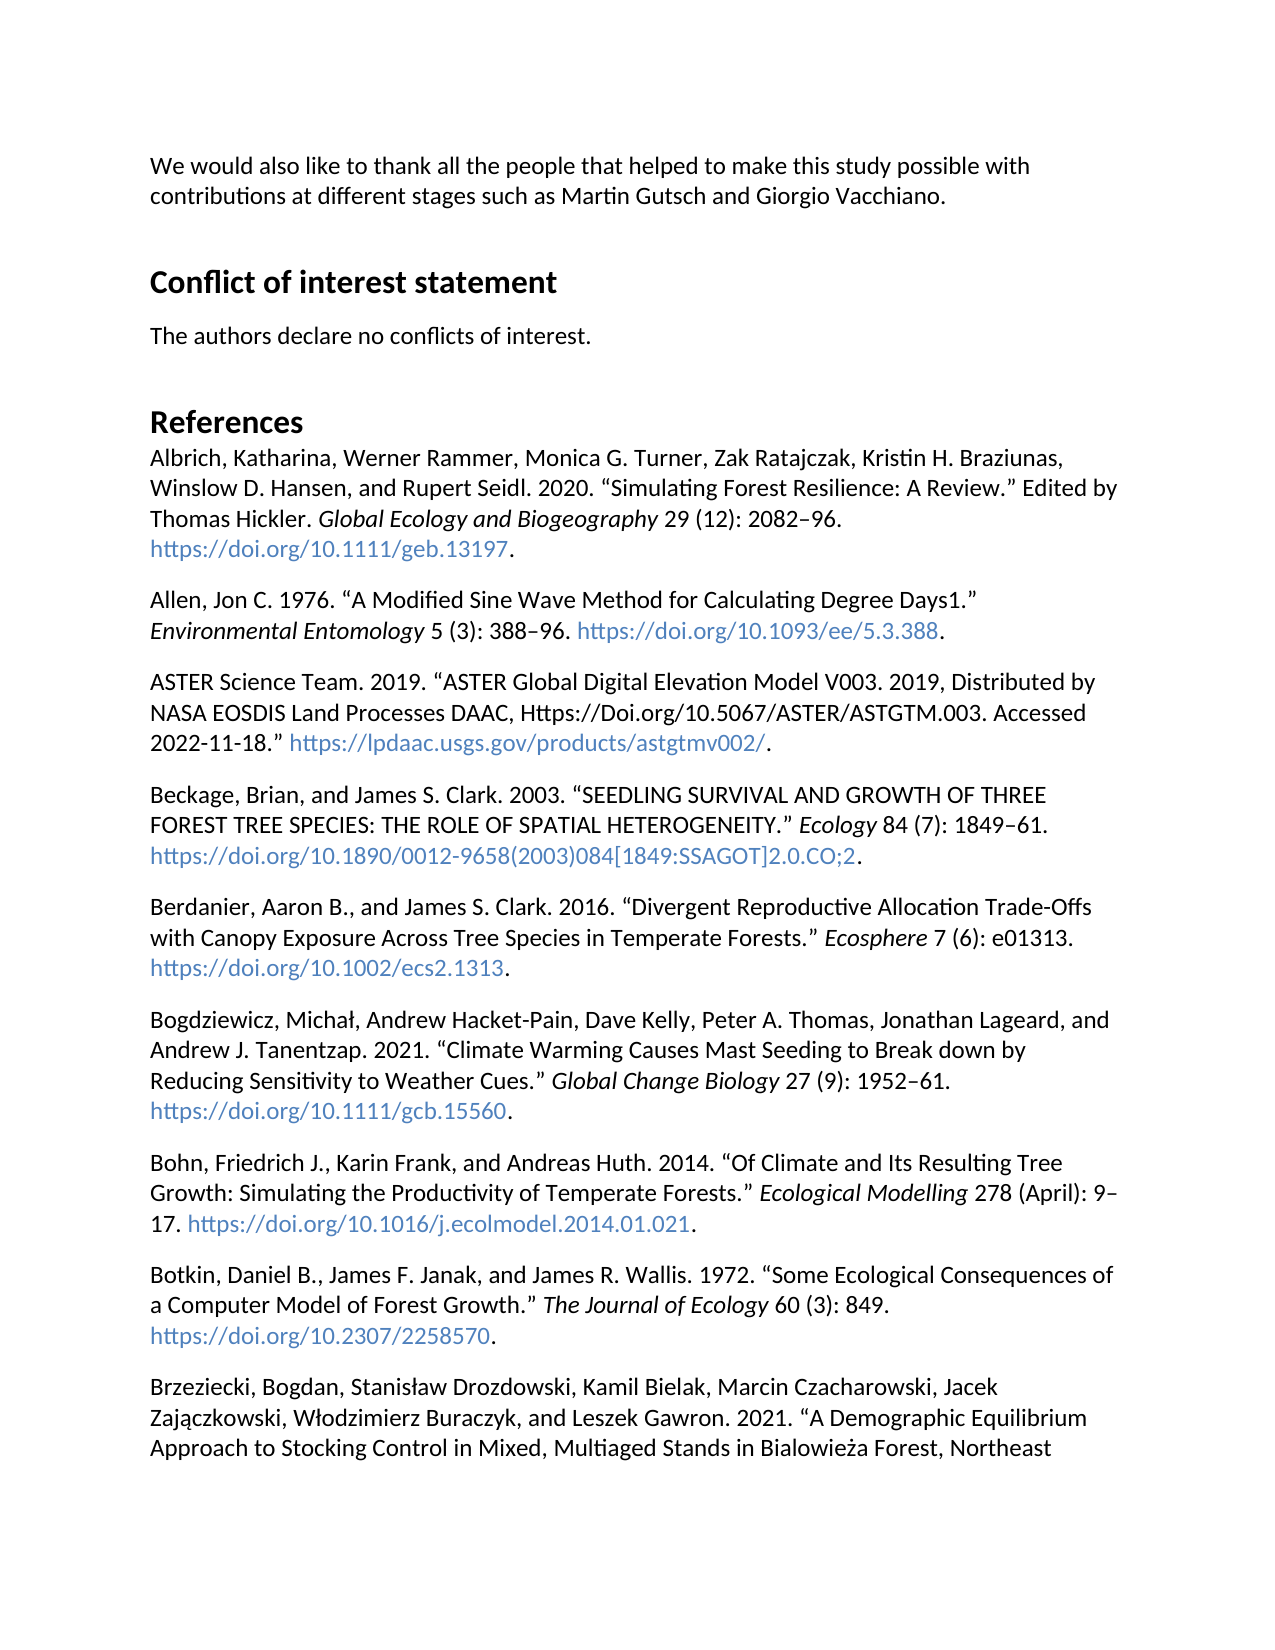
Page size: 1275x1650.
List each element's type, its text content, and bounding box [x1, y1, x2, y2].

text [150, 1371, 1125, 1463]
text The authors declare no conflicts of interest. [150, 321, 1125, 351]
subtitle Conflict of interest statement [150, 261, 1125, 302]
text Berdanier, Aaron B., and James S. Clark. 2016. “Divergent Reproductive Allocation Trade-Offs with Canopy Exposure Across Tree Species in Temperate Forests.” Ecosphere 7 (6): e01313. https://doi.org/10.1002/ecs2.1313. [150, 891, 1125, 983]
text ASTER Science Team. 2019. “ASTER Global Digital Elevation Model V003. 2019, Distributed by NASA EOSDIS Land Processes DAAC, Https://Doi.org/10.5067/ASTER/ASTGTM.003. Accessed 2022-11-18.” https://lpdaac.usgs.gov/products/astgtmv002/. [150, 667, 1125, 758]
text Beckage, Brian, and James S. Clark. 2003. “SEEDLING SURVIVAL AND GROWTH OF THREE FOREST TREE SPECIES: THE ROLE OF SPATIAL HETEROGENEITY.” Ecology 84 (7): 1849–61. https://doi.org/10.1890/0012-9658(2003)084[1849:SSAGOT]2.0.CO;2. [150, 779, 1125, 871]
text Bohn, Friedrich J., Karin Frank, and Andreas Huth. 2014. “Of Climate and Its Resulting Tree Growth: Simulating the Productivity of Temperate Forests.” Ecological Modelling 278 (April): 9–17. https://doi.org/10.1016/j.ecolmodel.2014.01.021. [150, 1147, 1125, 1238]
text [150, 150, 1125, 211]
subtitle References [150, 401, 1125, 442]
text Botkin, Daniel B., James F. Janak, and James R. Wallis. 1972. “Some Ecological Consequences of a Computer Model of Forest Growth.” The Journal of Ecology 60 (3): 849. https://doi.org/10.2307/2258570. [150, 1259, 1125, 1351]
text Albrich, Katharina, Werner Rammer, Monica G. Turner, Zak Ratajczak, Kristin H. Braziunas, Winslow D. Hansen, and Rupert Seidl. 2020. “Simulating Forest Resilience: A Review.” Edited by Thomas Hickler. Global Ecology and Biogeography 29 (12): 2082–96. https://doi.org/10.1111/geb.13197. [150, 442, 1125, 564]
text Allen, Jon C. 1976. “A Modified Sine Wave Method for Calculating Degree Days1.” Environmental Entomology 5 (3): 388–96. https://doi.org/10.1093/ee/5.3.388. [150, 585, 1125, 646]
text Bogdziewicz, Michał, Andrew Hacket-Pain, Dave Kelly, Peter A. Thomas, Jonathan Lageard, and Andrew J. Tanentzap. 2021. “Climate Warming Causes Mast Seeding to Break down by Reducing Sensitivity to Weather Cues.” Global Change Biology 27 (9): 1952–61. https://doi.org/10.1111/gcb.15560. [150, 1004, 1125, 1126]
